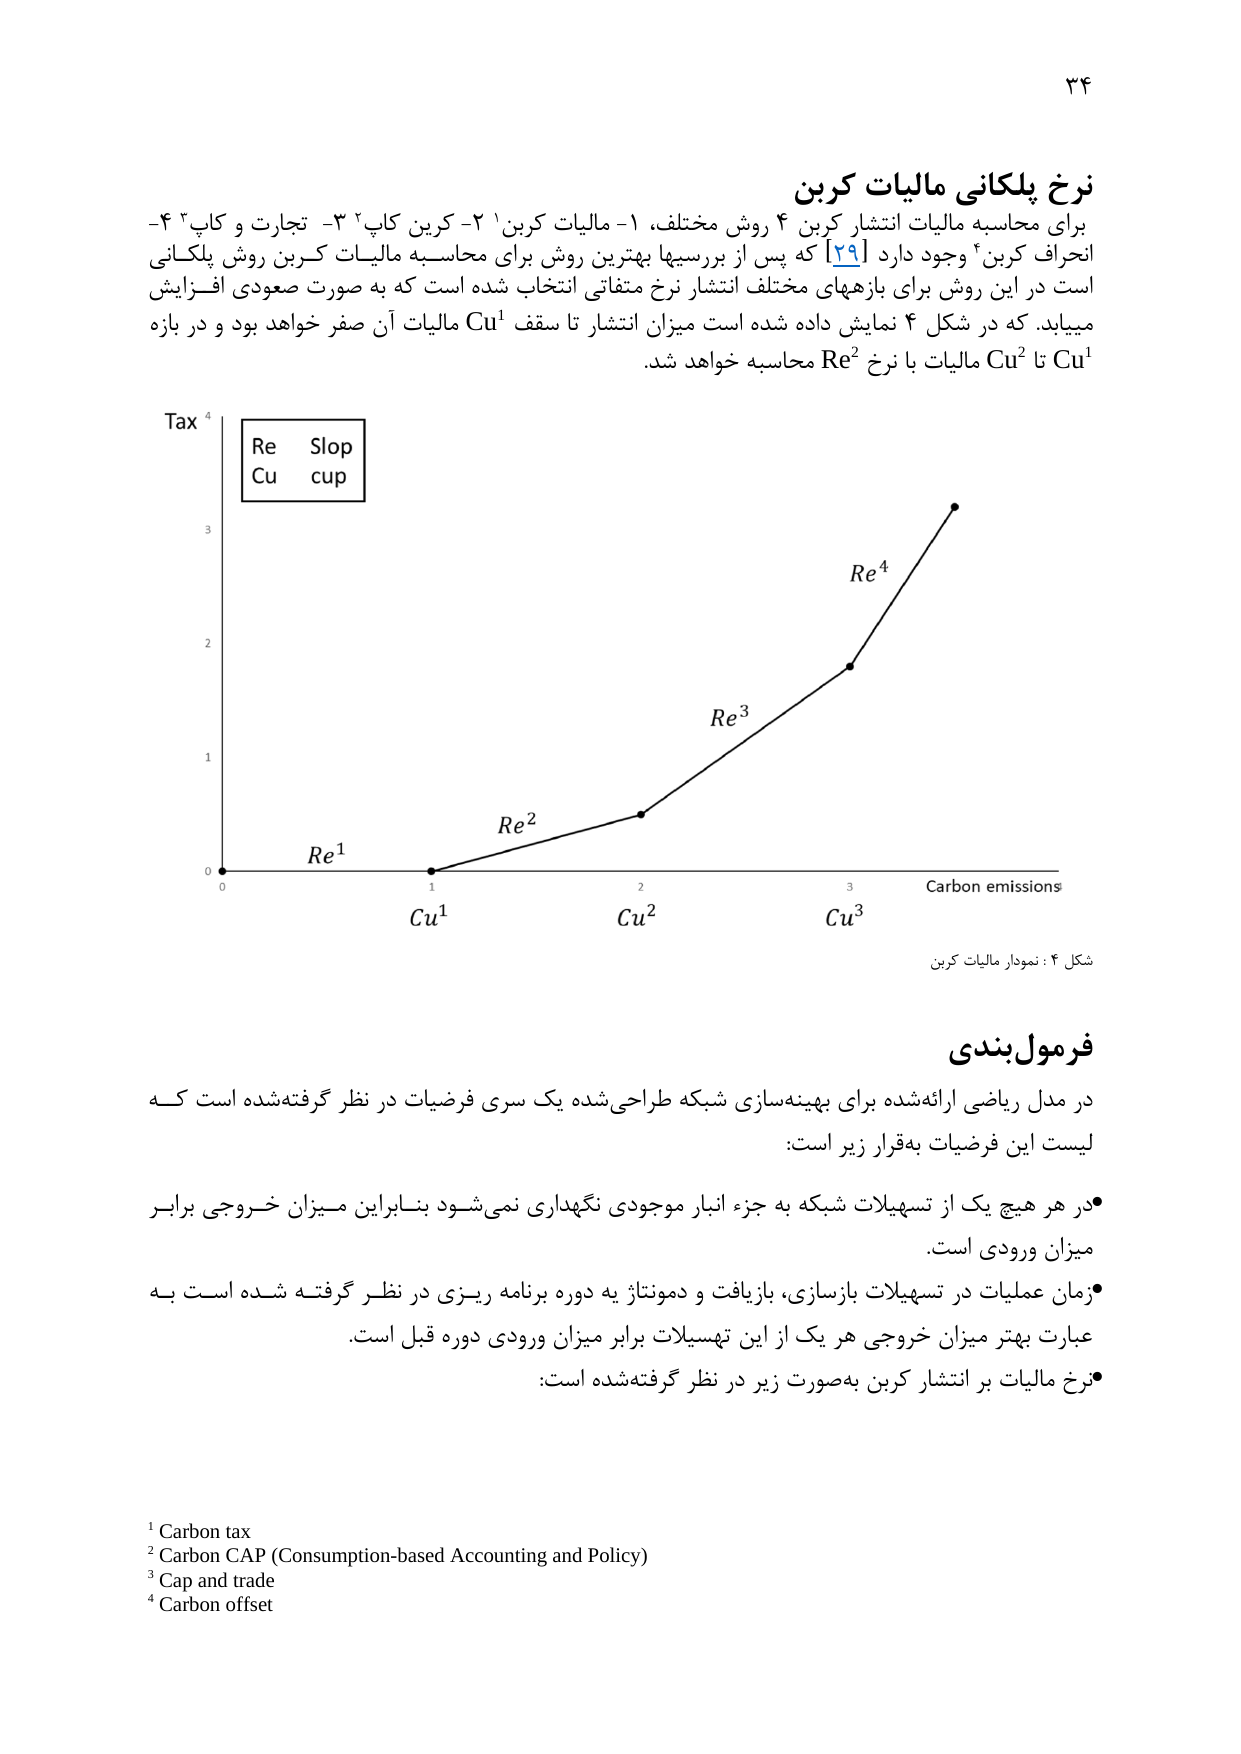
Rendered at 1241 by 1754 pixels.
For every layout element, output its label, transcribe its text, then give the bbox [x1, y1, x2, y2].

subtitle نرخ پلکانی مالیات کربن [148, 171, 1092, 208]
text شکل 4 : نمودار مالیات کربن [148, 953, 1092, 972]
list نرخ مالیات بر انتشار کربن به‌صورت زیر در نظر گرفته‌شده است: [148, 1367, 1093, 1396]
list در هر هیچ یک از تسهیلات شبکه به جزء انبار موجودی نگهداری نمی‌شود بنابراین میزان خروجی برابر میزان ورودی است. [148, 1192, 1093, 1265]
list زمان عملیات در تسهیلات بازسازی، بازیافت و دمونتاژ یه دوره برنامه ریزی در نظر گرفته شده است به عبارت بهتر میزان خروجی هر یک از این تهسیلات برابر میزان ورودی دوره قبل است. [148, 1279, 1093, 1352]
picture [150, 397, 1093, 934]
text برای محاسبه مالیات انتشار کربن 4 روش مختلف، 1- مالیات کربن 2- کرین کاپ 3- تجارت و کاپ 4- انحراف کربن وجود دارد [29] که پس از بررسیها بهترین روش برای محاسبه مالیات کربن روش پلکانی است در این روش برای بازههای مختلف انتشار نرخ متفاتی انتخاب شده است که به صورت صعودی افزایش مییابد. که در شکل 4 نمایش داده شده است میزان انتشار تا سقف Cu1 مالیات آن صفر خواهد بود و در بازه Cu1 تا Cu2 مالیات با نرخ Re2 محاسبه خواهد شد. [148, 211, 1092, 378]
text در مدل ریاضی ارائه‌شده برای بهینه‌سازی شبکه طراحی‌شده یک سری فرضیات در نظر گرفته‌شده است که لیست این فرضیات به‌قرار زیر است: [148, 1088, 1093, 1161]
subtitle فرمول‌بندی [148, 1031, 1093, 1069]
